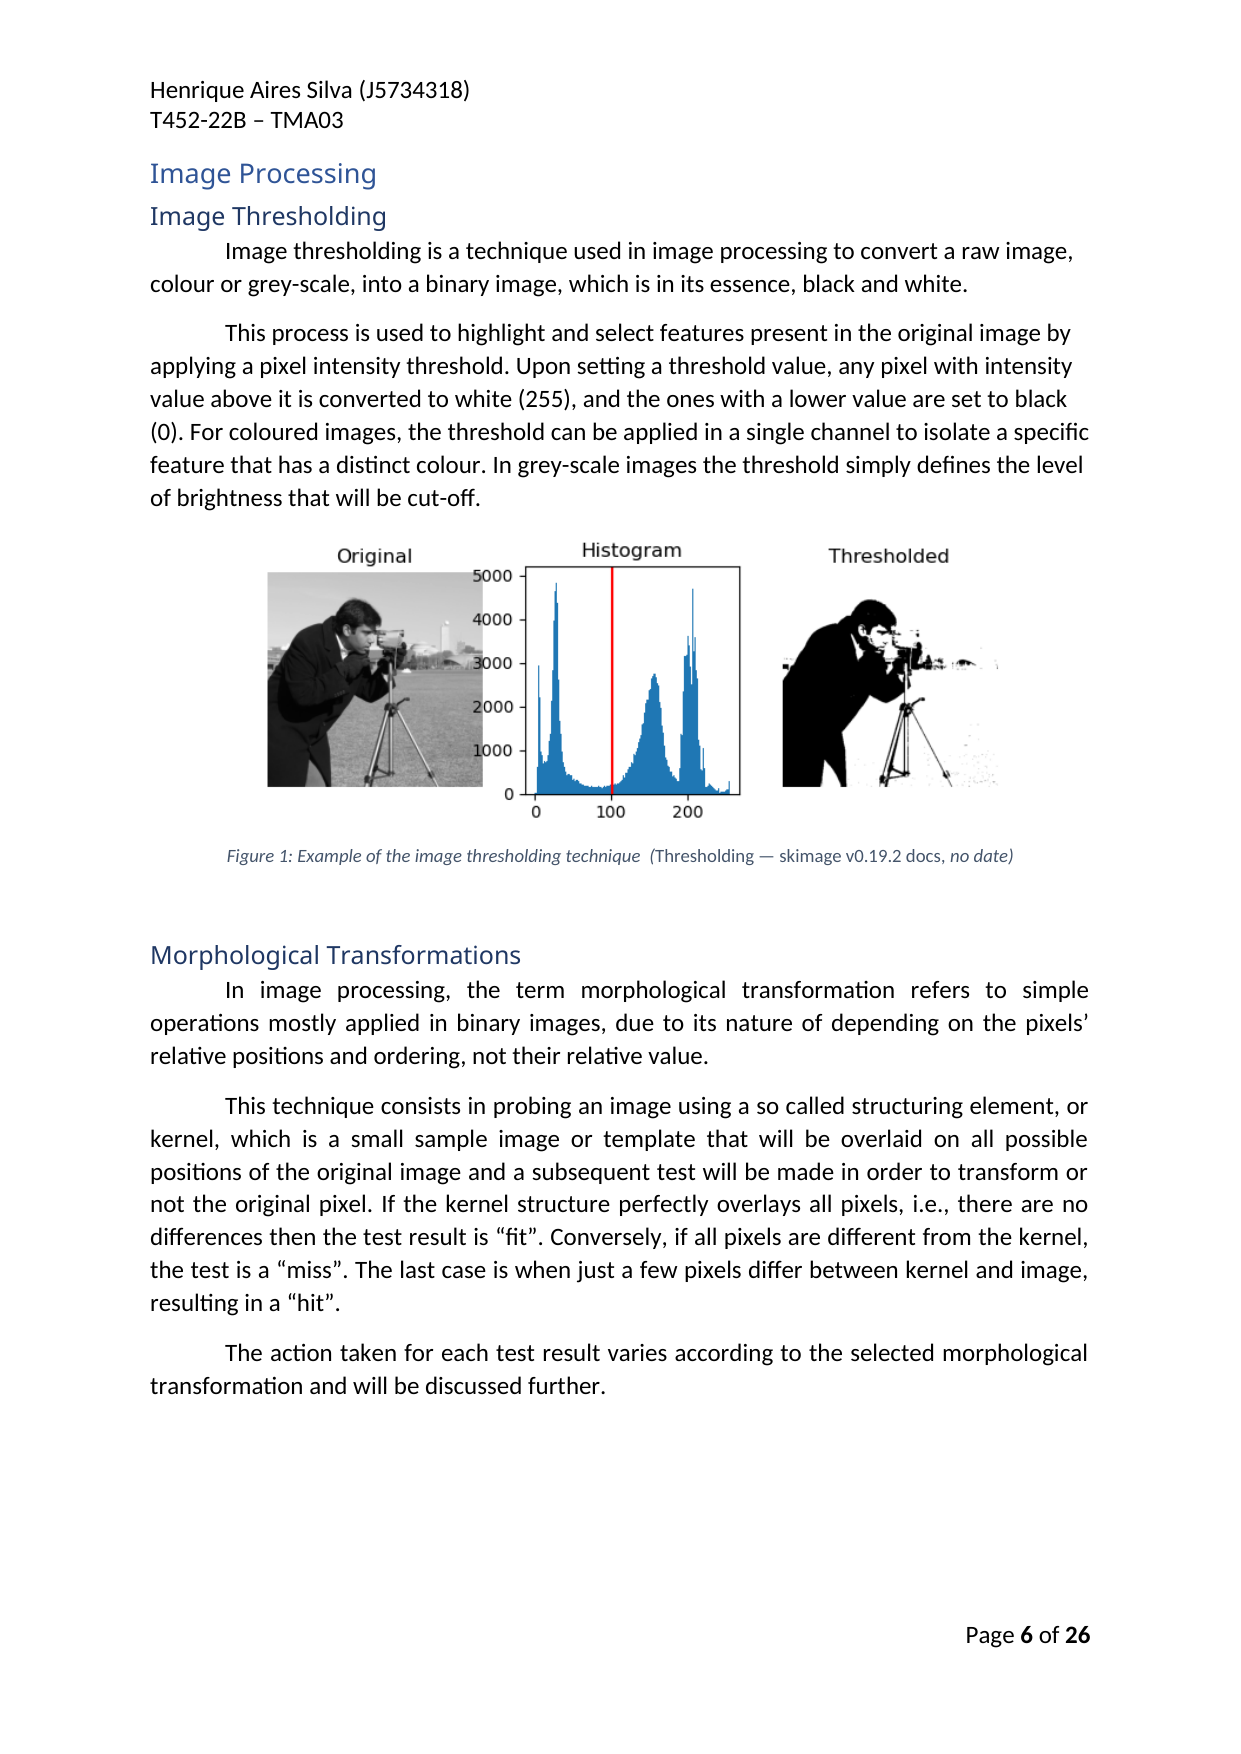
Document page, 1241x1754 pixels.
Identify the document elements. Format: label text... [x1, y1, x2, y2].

text Figure 1: Example of the image thresholding technique (Thresholding — skimage v0.19.2 docs, no date) [150, 844, 1090, 867]
subtitle Morphological Transformations [150, 938, 1090, 972]
picture [150, 531, 1091, 826]
subtitle Image Processing [150, 154, 1090, 191]
text This technique consists in probing an image using a so called structuring element, or kernel, which is a small sample image or template that will be overlaid on all possible positions of the original image and a subsequent test will be made in order to transform or not the original pixel. If the kernel structure perfectly overlays all pixels, i.e., there are no differences then the test result is “fit”. Conversely, if all pixels are different from the kernel, the test is a “miss”. The last case is when just a few pixels differ between kernel and image, resulting in a “hit”. [150, 1090, 1090, 1318]
text In image processing, the term morphological transformation refers to simple operations mostly applied in binary images, due to its nature of depending on the pixels’ relative positions and ordering, not their relative value. [150, 974, 1090, 1071]
text Image thresholding is a technique used in image processing to convert a raw image, colour or grey-scale, into a binary image, which is in its essence, black and white. [150, 235, 1090, 298]
subtitle Image Thresholding [150, 198, 1090, 232]
text The action taken for each test result varies according to the selected morphological transformation and will be discussed further. [150, 1337, 1090, 1400]
text This process is used to highlight and select features present in the original image by applying a pixel intensity threshold. Upon setting a threshold value, any pixel with intensity value above it is converted to white (255), and the ones with a lower value are set to black (0). For coloured images, the threshold can be applied in a single channel to isolate a specific feature that has a distinct colour. In grey-scale images the threshold simply defines the level of brightness that will be cut-off. [150, 317, 1090, 512]
